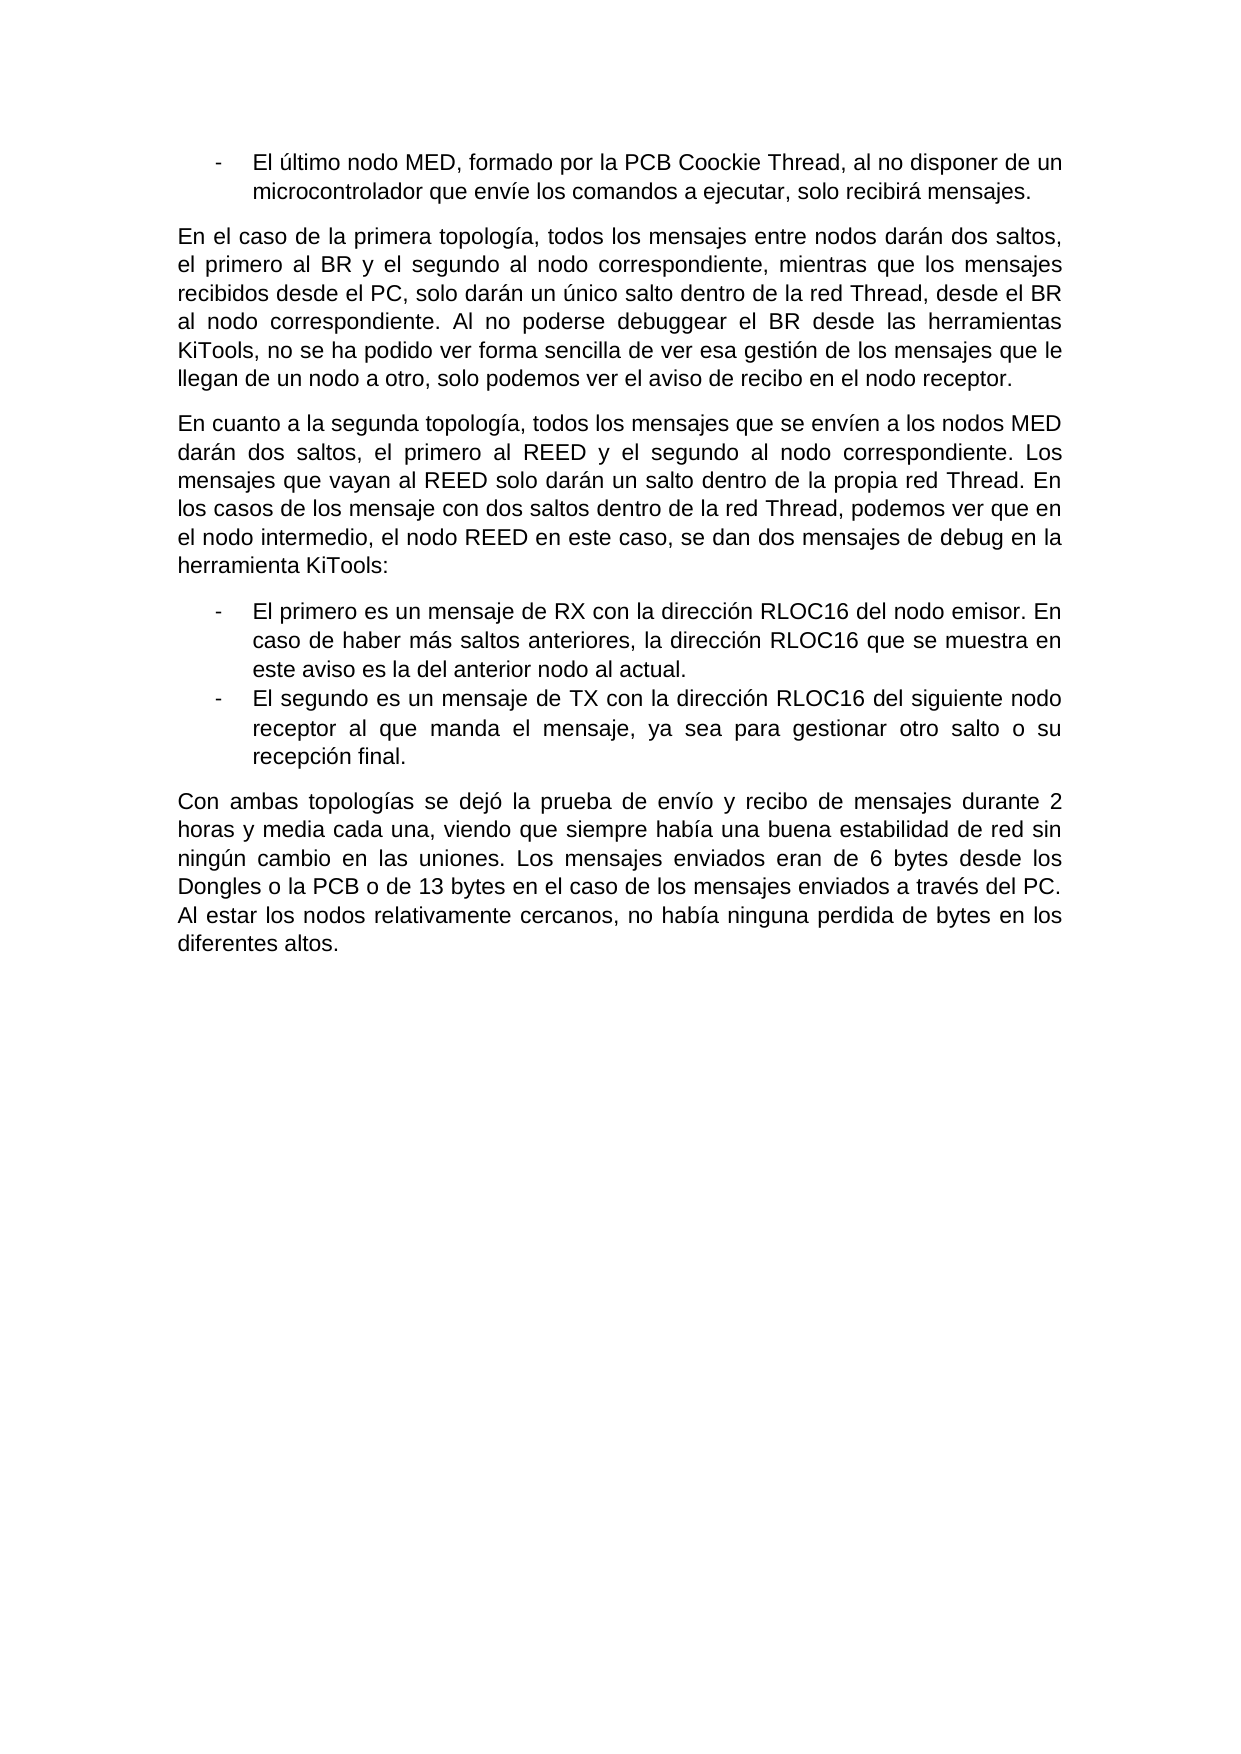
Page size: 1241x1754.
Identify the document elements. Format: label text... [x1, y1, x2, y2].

text En el caso de la primera topología, todos los mensajes entre nodos darán dos saltos, el primero al BR y el segundo al nodo correspondiente, mientras que los mensajes recibidos desde el PC, solo darán un único salto dentro de la red Thread, desde el BR al nodo correspondiente. Al no poderse debuggear el BR desde las herramientas KiTools, no se ha podido ver forma sencilla de ver esa gestión de los mensajes que le llegan de un nodo a otro, solo podemos ver el aviso de recibo en el nodo receptor. [177, 223, 1063, 391]
text Con ambas topologías se dejó la prueba de envío y recibo de mensajes durante 2 horas y media cada una, viendo que siempre había una buena estabilidad de red sin ningún cambio en las uniones. Los mensajes enviados eran de 6 bytes desde los Dongles o la PCB o de 13 bytes en el caso de los mensajes enviados a través del PC. Al estar los nodos relativamente cercanos, no había ninguna perdida de bytes en los diferentes altos. [177, 788, 1063, 957]
list El último nodo MED, formado por la PCB Coockie Thread, al no disponer de un microcontrolador que envíe los comandos a ejecutar, solo recibirá mensajes. [215, 148, 1063, 204]
list El primero es un mensaje de RX con la dirección RLOC16 del nodo emisor. En caso de haber más saltos anteriores, la dirección RLOC16 que se muestra en este aviso es la del anterior nodo al actual. [215, 597, 1063, 682]
list El segundo es un mensaje de TX con la dirección RLOC16 del siguiente nodo receptor al que manda el mensaje, ya sea para gestionar otro salto o su recepción final. [215, 684, 1063, 769]
text En cuanto a la segunda topología, todos los mensajes que se envíen a los nodos MED darán dos saltos, el primero al REED y el segundo al nodo correspondiente. Los mensajes que vayan al REED solo darán un salto dentro de la propia red Thread. En los casos de los mensaje con dos saltos dentro de la red Thread, podemos ver que en el nodo intermedio, el nodo REED en este caso, se dan dos mensajes de debug en la herramienta KiTools: [177, 410, 1063, 579]
